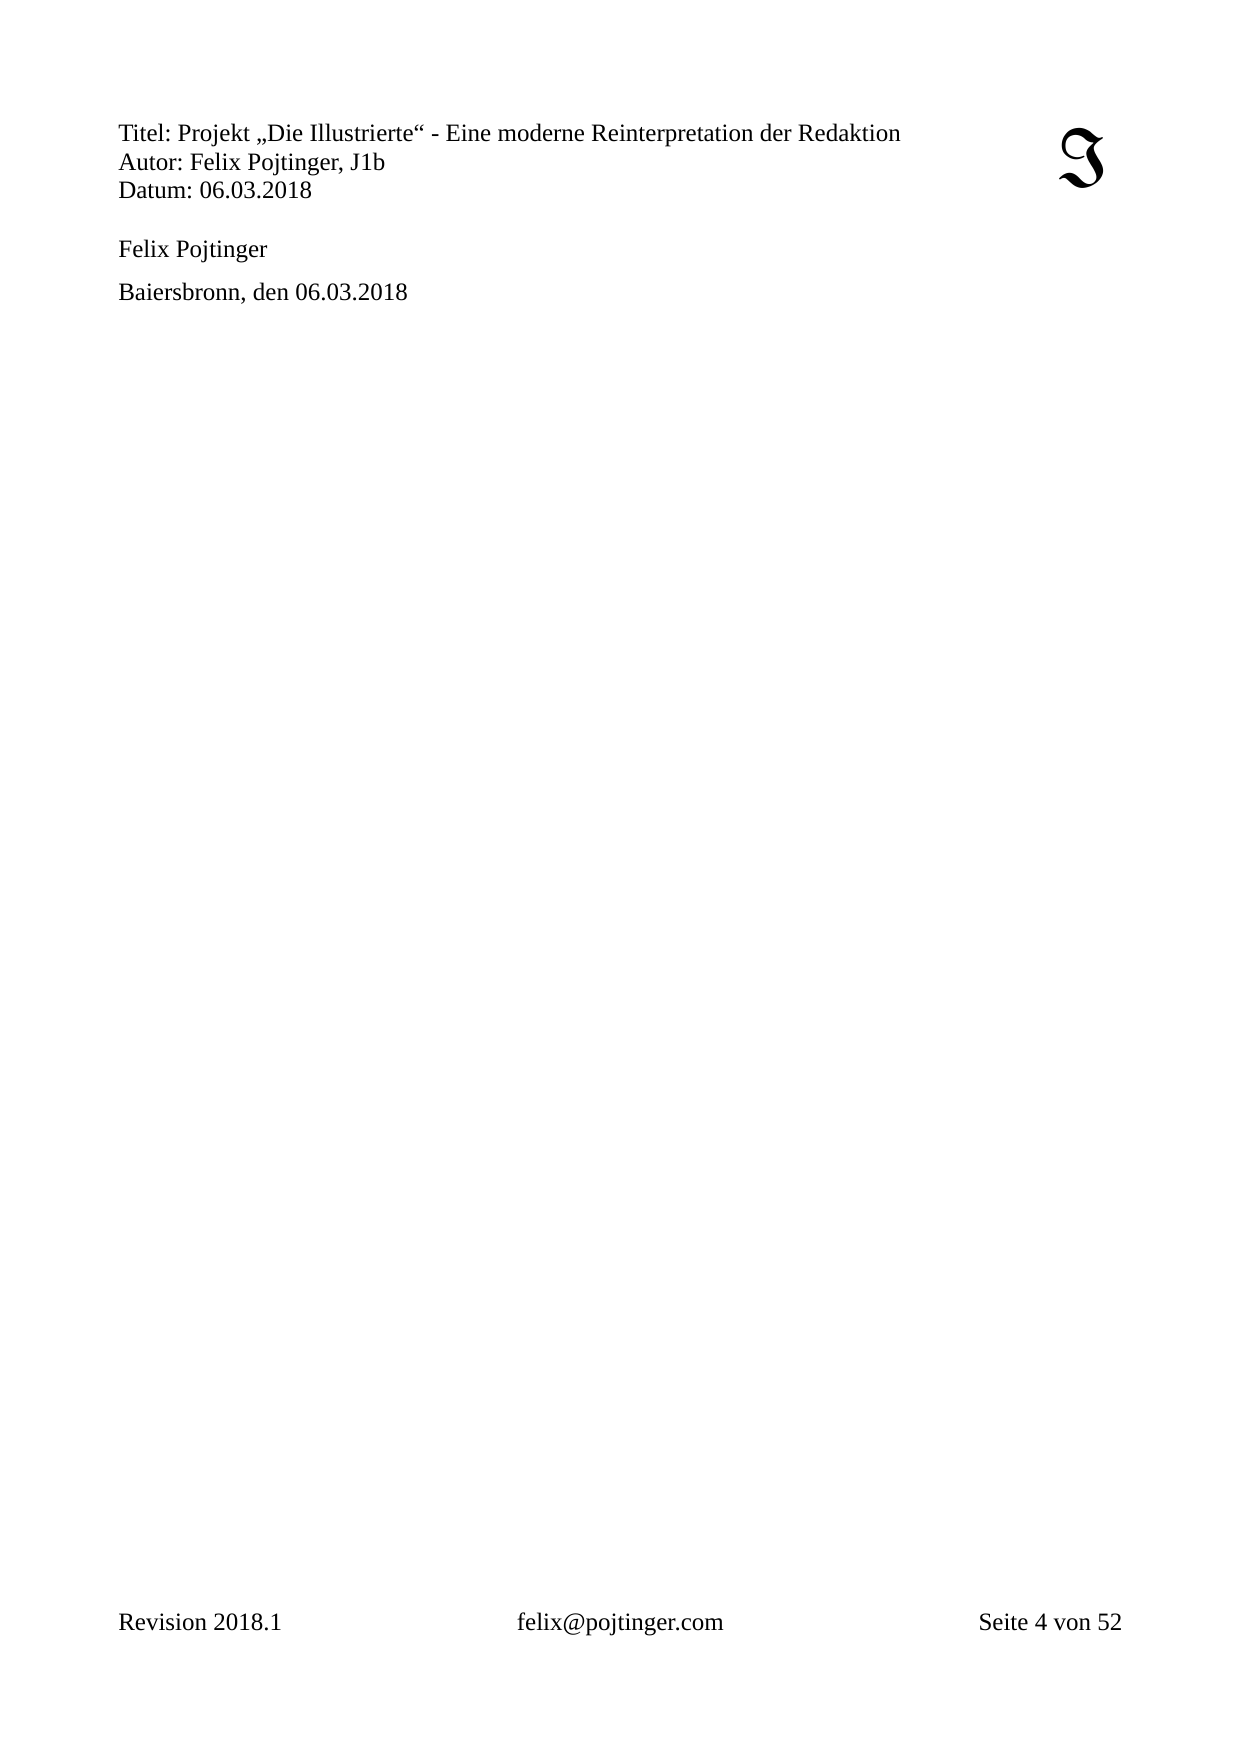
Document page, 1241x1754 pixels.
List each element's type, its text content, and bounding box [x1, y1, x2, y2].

text Felix Pojtinger Baiersbronn, den 06.03.2018 [118, 234, 1122, 306]
picture [1046, 120, 1120, 194]
